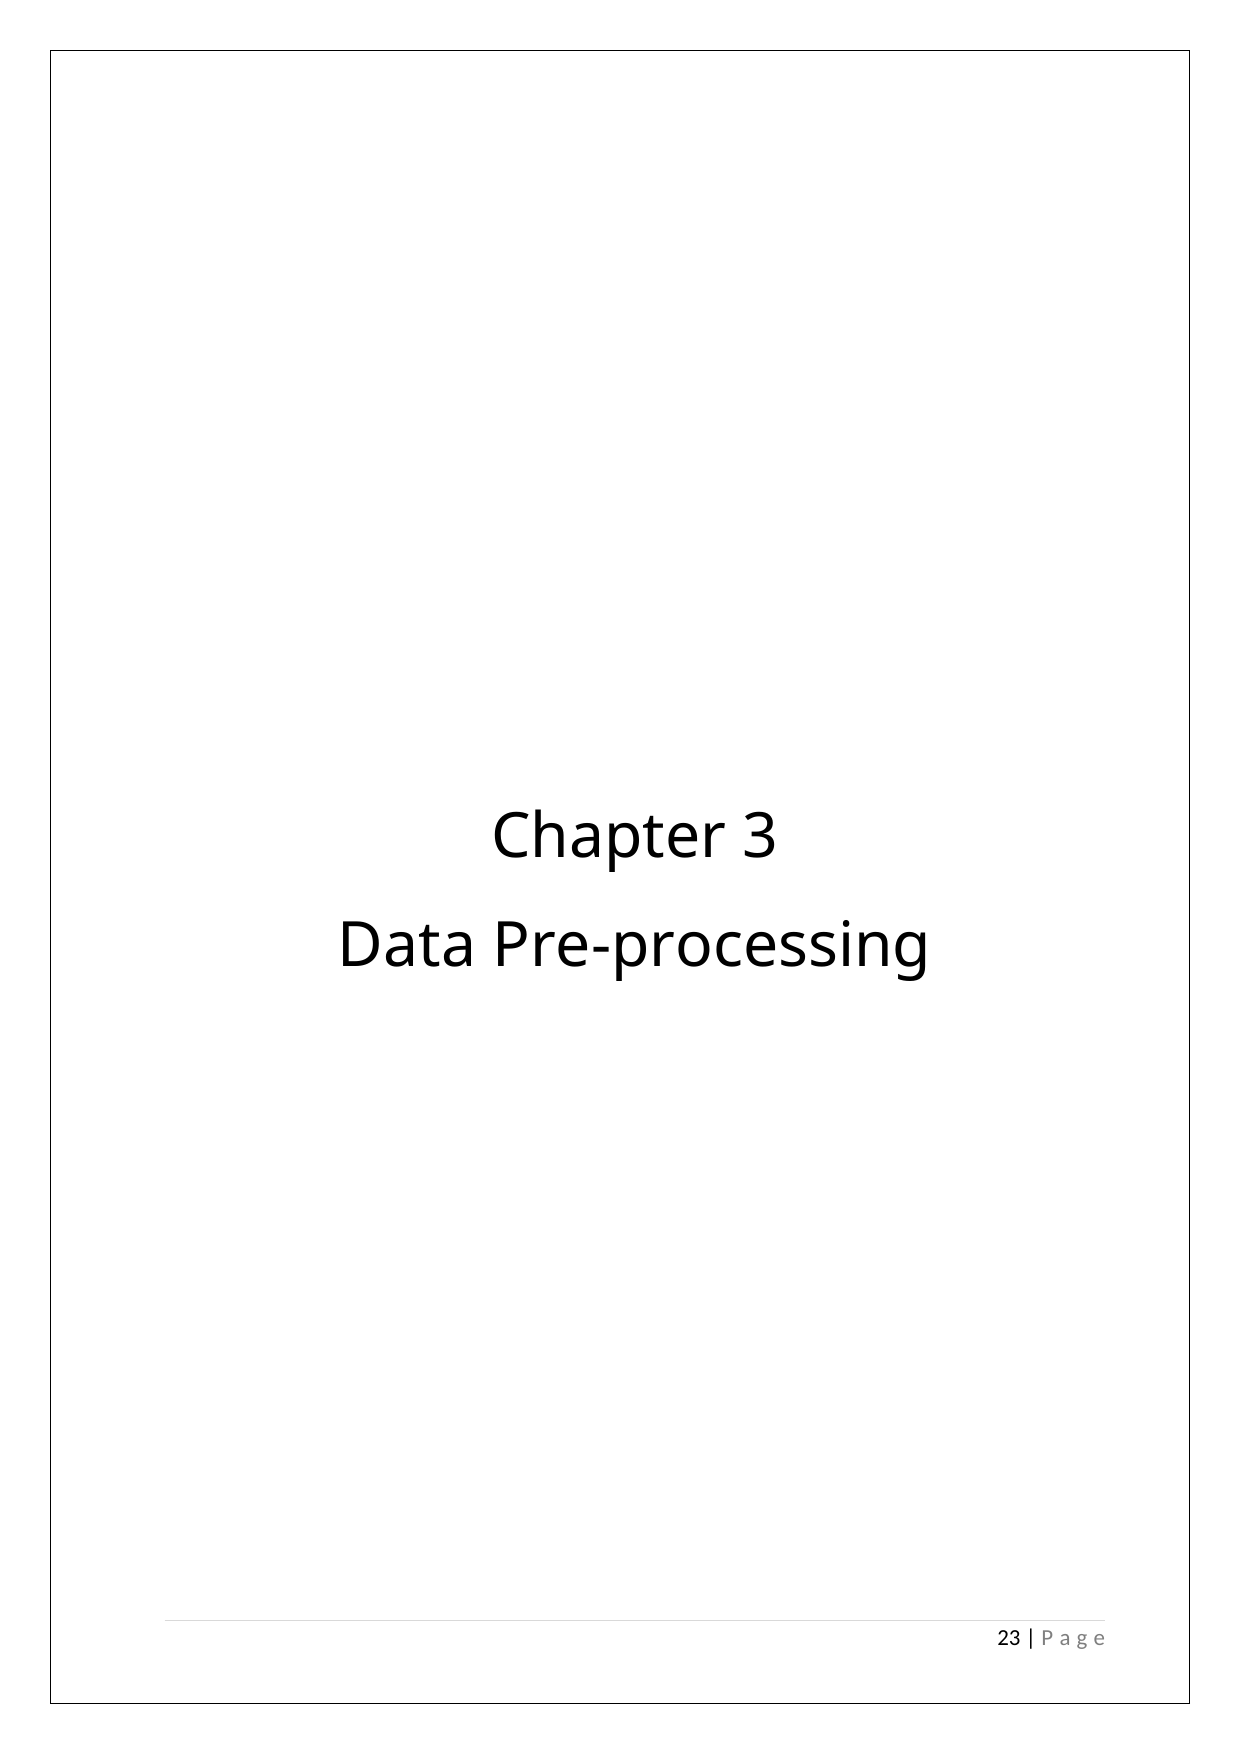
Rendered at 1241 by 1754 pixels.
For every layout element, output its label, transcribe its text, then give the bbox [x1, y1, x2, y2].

text Data Pre-processing [164, 899, 1105, 984]
text Chapter 3 [164, 791, 1105, 876]
